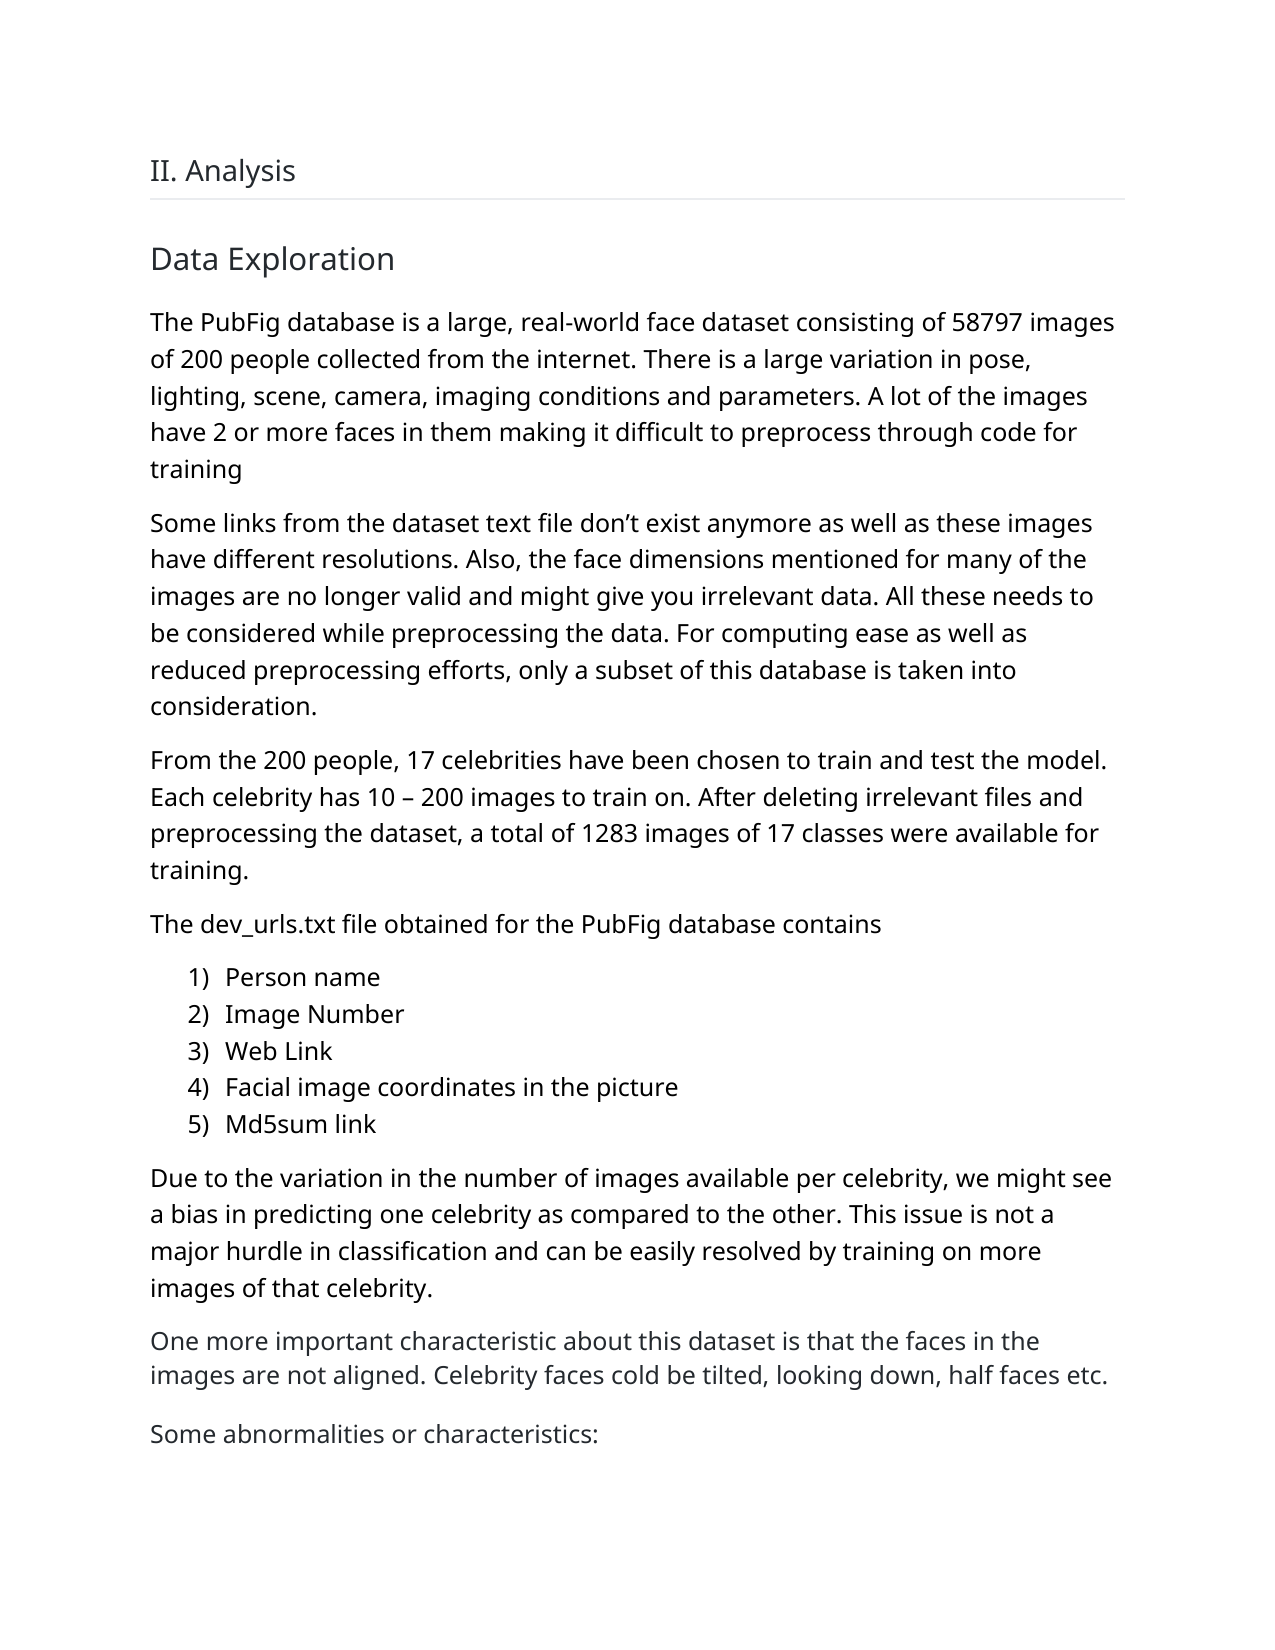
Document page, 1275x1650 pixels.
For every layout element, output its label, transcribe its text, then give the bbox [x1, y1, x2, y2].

text Some links from the dataset text file don’t exist anymore as well as these images have different resolutions. Also, the face dimensions mentioned for many of the images are no longer valid and might give you irrelevant data. All these needs to be considered while preprocessing the data. For computing ease as well as reduced preprocessing efforts, only a subset of this database is taken into consideration. [150, 505, 1125, 723]
subtitle Data Exploration [150, 237, 1125, 280]
list Image Number [187, 996, 1125, 1031]
list Facial image coordinates in the picture [187, 1070, 1125, 1104]
text Some abnormalities or characteristics: [150, 1417, 1125, 1451]
text One more important characteristic about this dataset is that the faces in the images are not aligned. Celebrity faces cold be tilted, looking down, half faces etc. [150, 1324, 1125, 1392]
subtitle II. Analysis [150, 150, 1125, 198]
list Md5sum link [187, 1107, 1125, 1141]
list Web Link [187, 1033, 1125, 1067]
text The PubFig database is a large, real-world face dataset consisting of 58797 images of 200 people collected from the internet. There is a large variation in pose, lighting, scene, camera, imaging conditions and parameters. A lot of the images have 2 or more faces in them making it difficult to preprocess through code for training [150, 305, 1125, 486]
list Person name [187, 960, 1125, 994]
text From the 200 people, 17 celebrities have been chosen to train and test the model. Each celebrity has 10 – 200 images to train on. After deleting irrelevant files and preprocessing the dataset, a total of 1283 images of 17 classes were available for training. [150, 742, 1125, 887]
text The dev_urls.txt file obtained for the PubFig database contains [150, 906, 1125, 940]
text Due to the variation in the number of images available per celebrity, we might see a bias in predicting one celebrity as compared to the other. This issue is not a major hurdle in classification and can be easily resolved by training on more images of that celebrity. [150, 1160, 1125, 1304]
